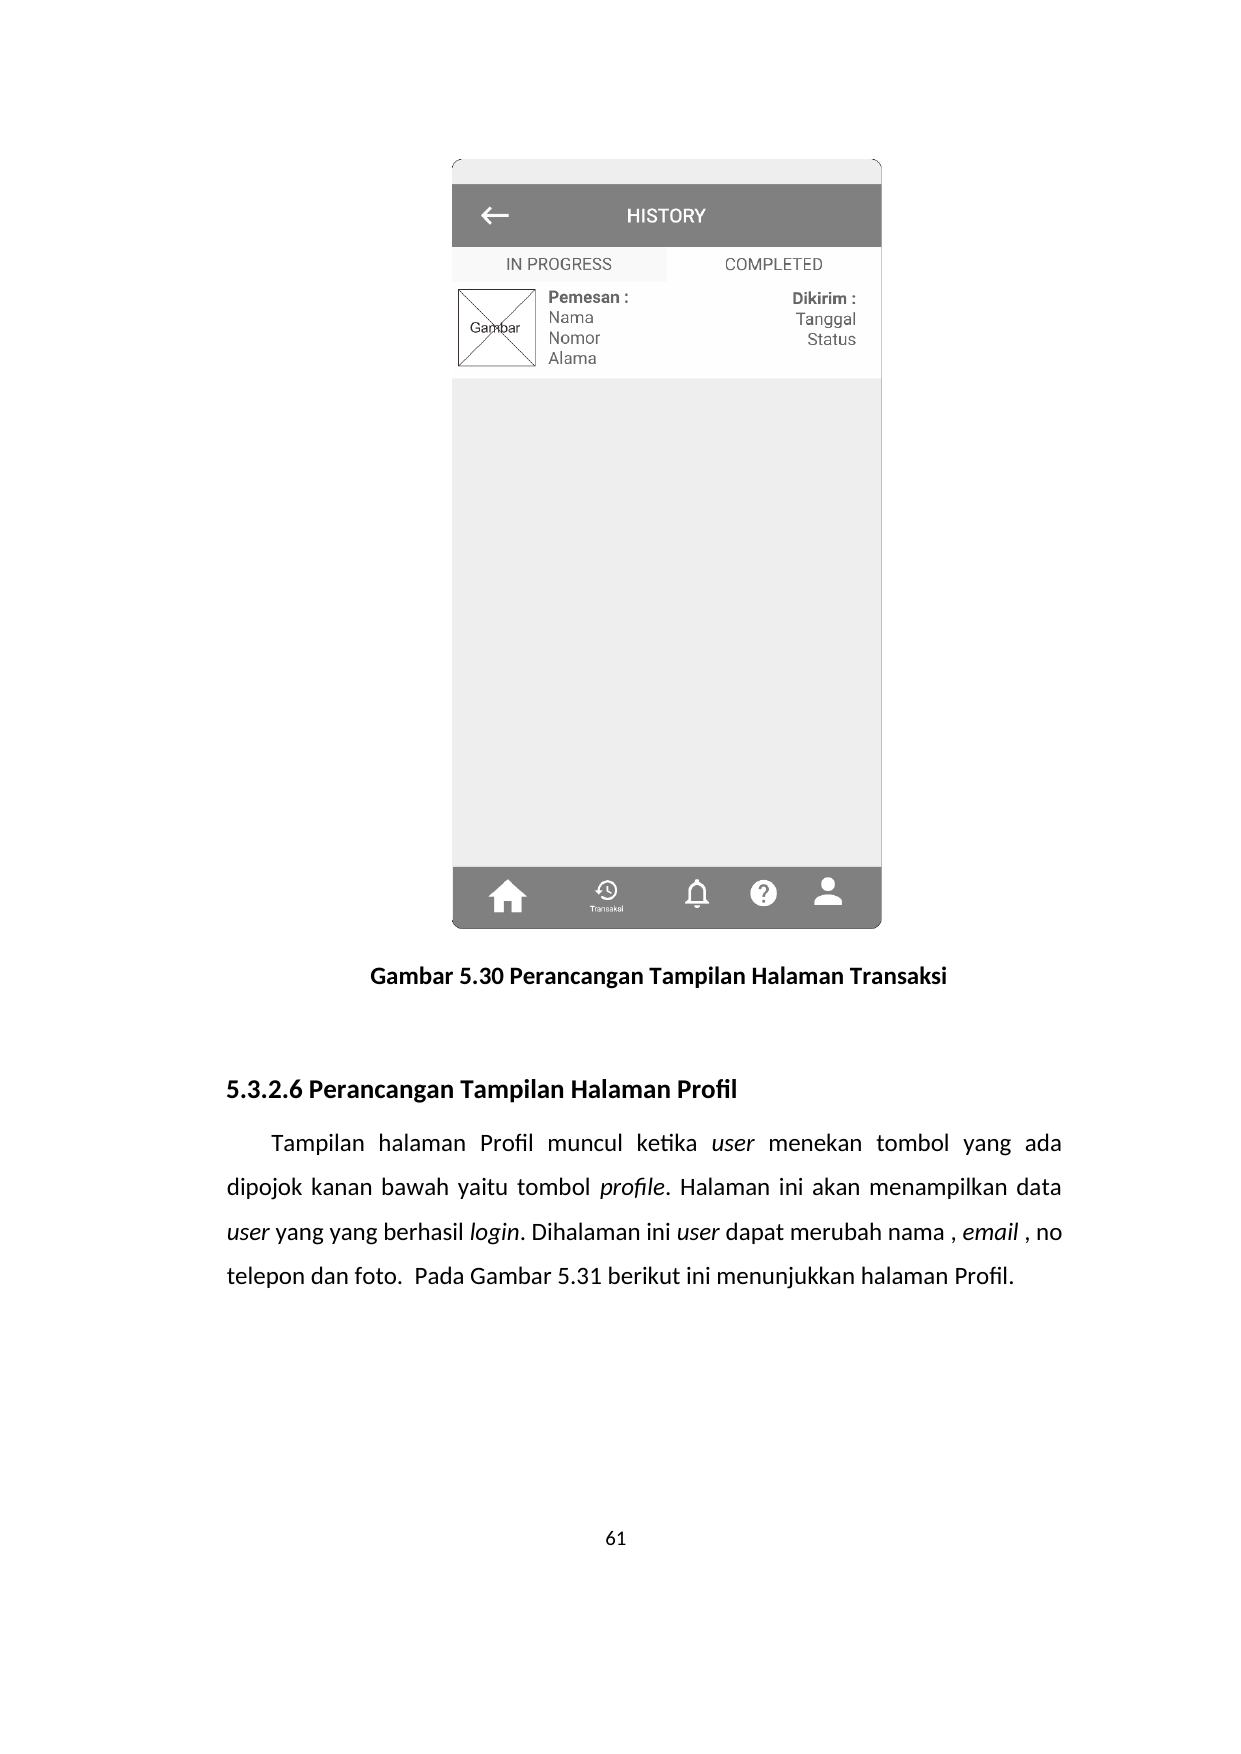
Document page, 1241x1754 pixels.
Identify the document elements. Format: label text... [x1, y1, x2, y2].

picture [452, 159, 882, 929]
subtitle Gambar 5.30 Perancangan Tampilan Halaman Transaksi [226, 960, 1092, 990]
subtitle 5.3.2.6 Perancangan Tampilan Halaman Profil [226, 1073, 1092, 1106]
text Tampilan halaman Profil muncul ketika user menekan tombol yang ada dipojok kanan bawah yaitu tombol profile. Halaman ini akan menampilkan data user yang yang berhasil login. Dihalaman ini user dapat merubah nama , email , no telepon dan foto. Pada Gambar 5.31 berikut ini menunjukkan halaman Profil. [227, 1127, 1062, 1291]
